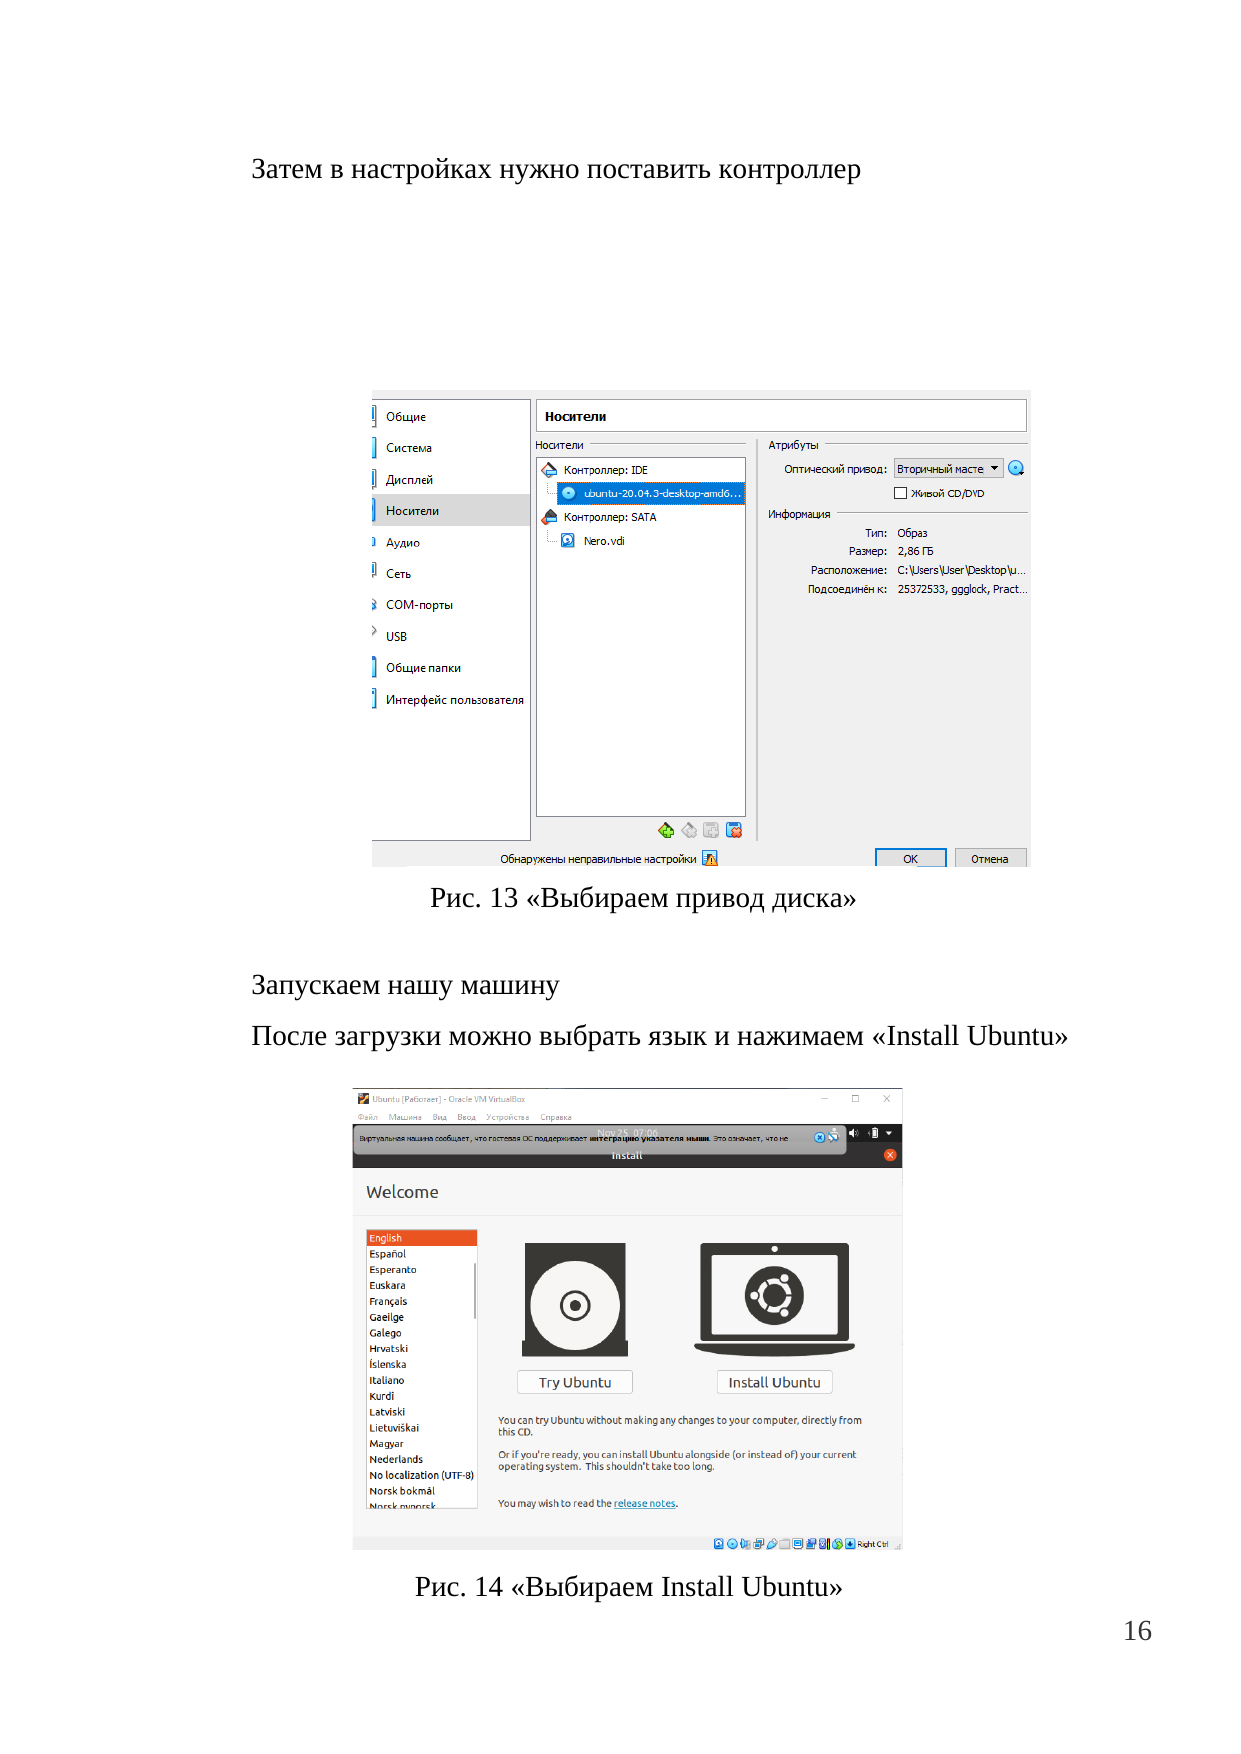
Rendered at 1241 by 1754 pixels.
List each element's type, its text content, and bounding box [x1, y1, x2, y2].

text Запускаем нашу машину [177, 967, 1152, 1001]
text Затем в настройках нужно поставить контроллер [177, 152, 1152, 185]
text После загрузки можно выбрать язык и нажимаем «Install Ubuntu» [177, 1018, 1152, 1051]
picture [352, 1088, 903, 1550]
picture [372, 386, 1031, 867]
